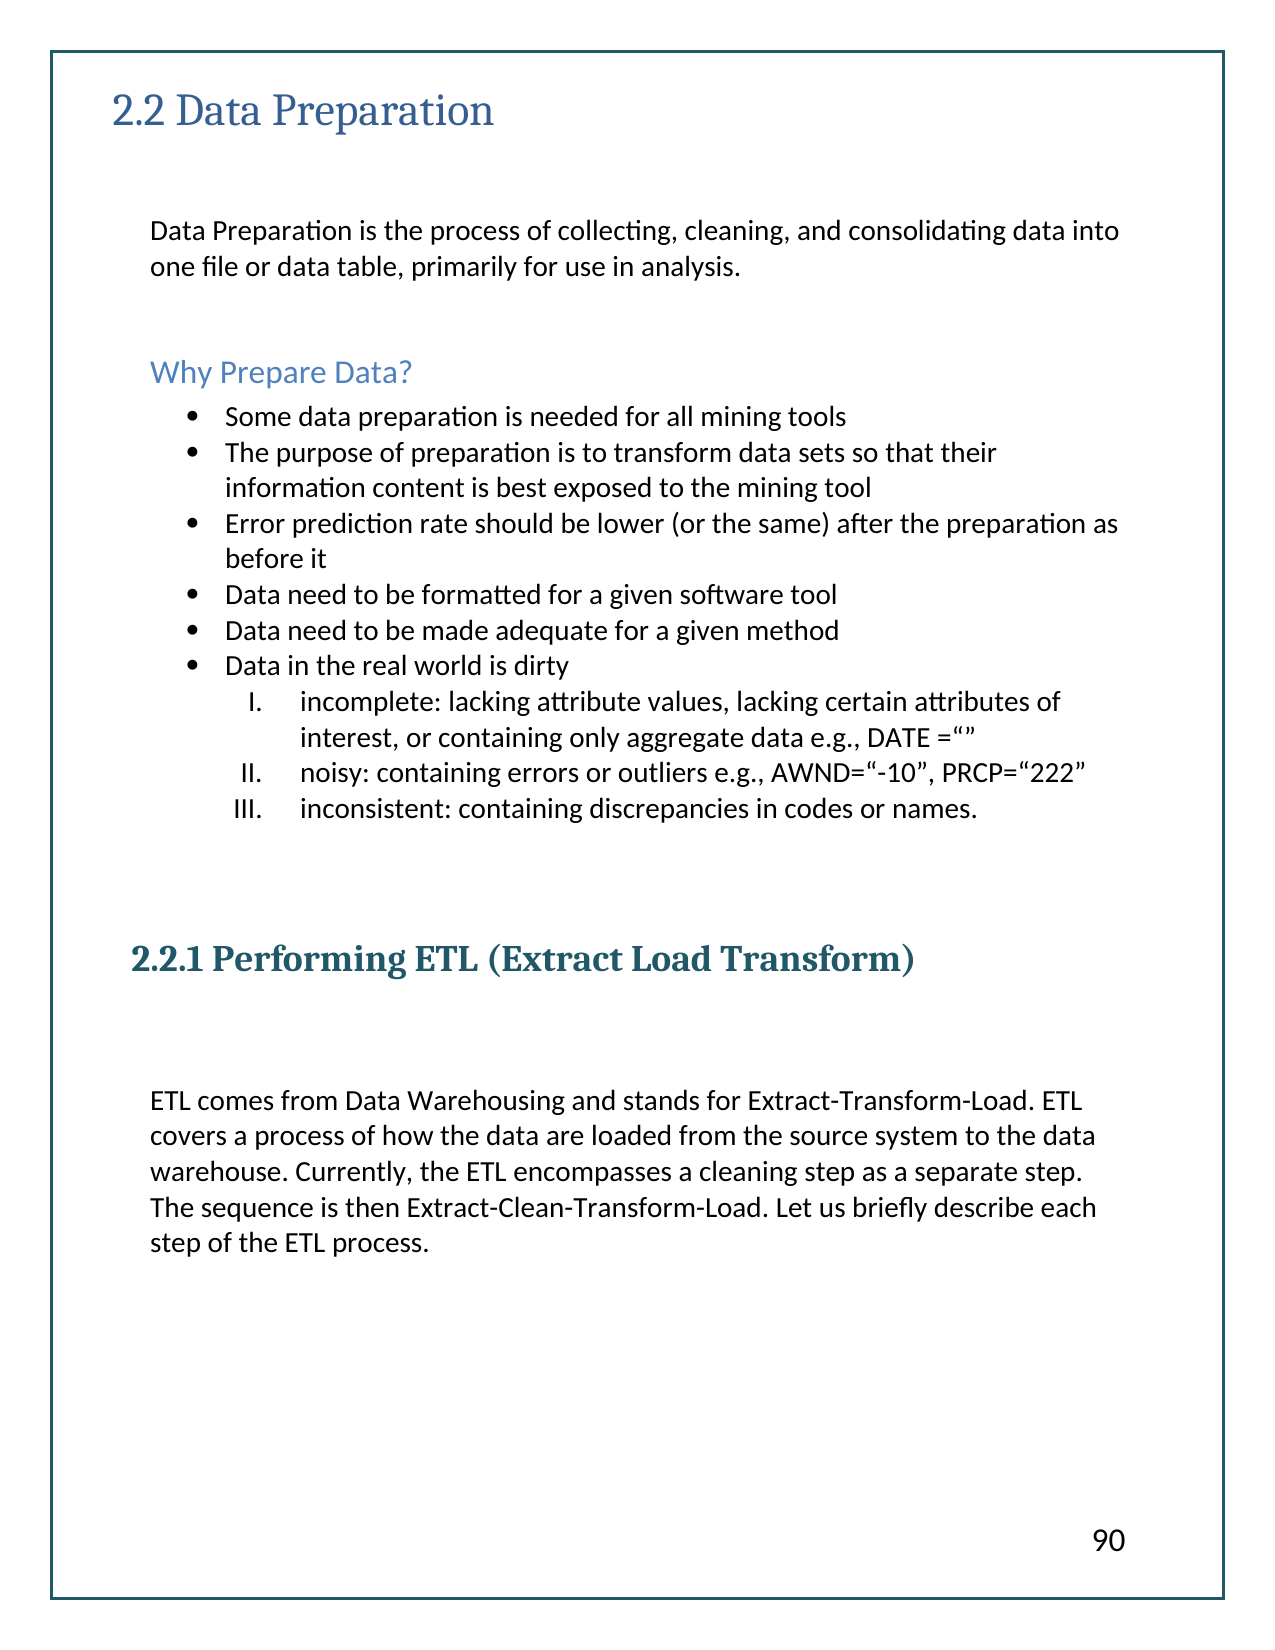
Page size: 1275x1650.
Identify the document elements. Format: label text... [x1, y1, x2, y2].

list The purpose of preparation is to transform data sets so that their information content is best exposed to the mining tool [187, 434, 1125, 505]
subtitle 2.2 Data Preparation [112, 84, 1125, 137]
list incomplete: lacking attribute values, lacking certain attributes of interest, or containing only aggregate data e.g., DATE =“” [262, 683, 1125, 754]
list Data in the real world is dirty [187, 647, 1125, 683]
list noisy: containing errors or outliers e.g., AWND=“-10”, PRCP=“222” [262, 754, 1125, 790]
list Some data preparation is needed for all mining tools [187, 398, 1125, 434]
text ETL comes from Data Warehousing and stands for Extract-Transform-Load. ETL covers a process of how the data are loaded from the source system to the data warehouse. Currently, the ETL encompasses a cleaning step as a separate step. The sequence is then Extract-Clean-Transform-Load. Let us briefly describe each step of the ETL process. [150, 1082, 1125, 1260]
subtitle Why Prepare Data? [150, 351, 1125, 392]
subtitle 2.2.1 Performing ETL (Extract Load Transform) [131, 937, 1125, 980]
list inconsistent: containing discrepancies in codes or names. [262, 790, 1125, 826]
list Error prediction rate should be lower (or the same) after the preparation as before it [187, 505, 1125, 576]
list Data need to be formatted for a given software tool [187, 576, 1125, 612]
list Data need to be made adequate for a given method [187, 612, 1125, 647]
text Data Preparation is the process of collecting, cleaning, and consolidating data into one file or data table, primarily for use in analysis. [150, 212, 1125, 284]
